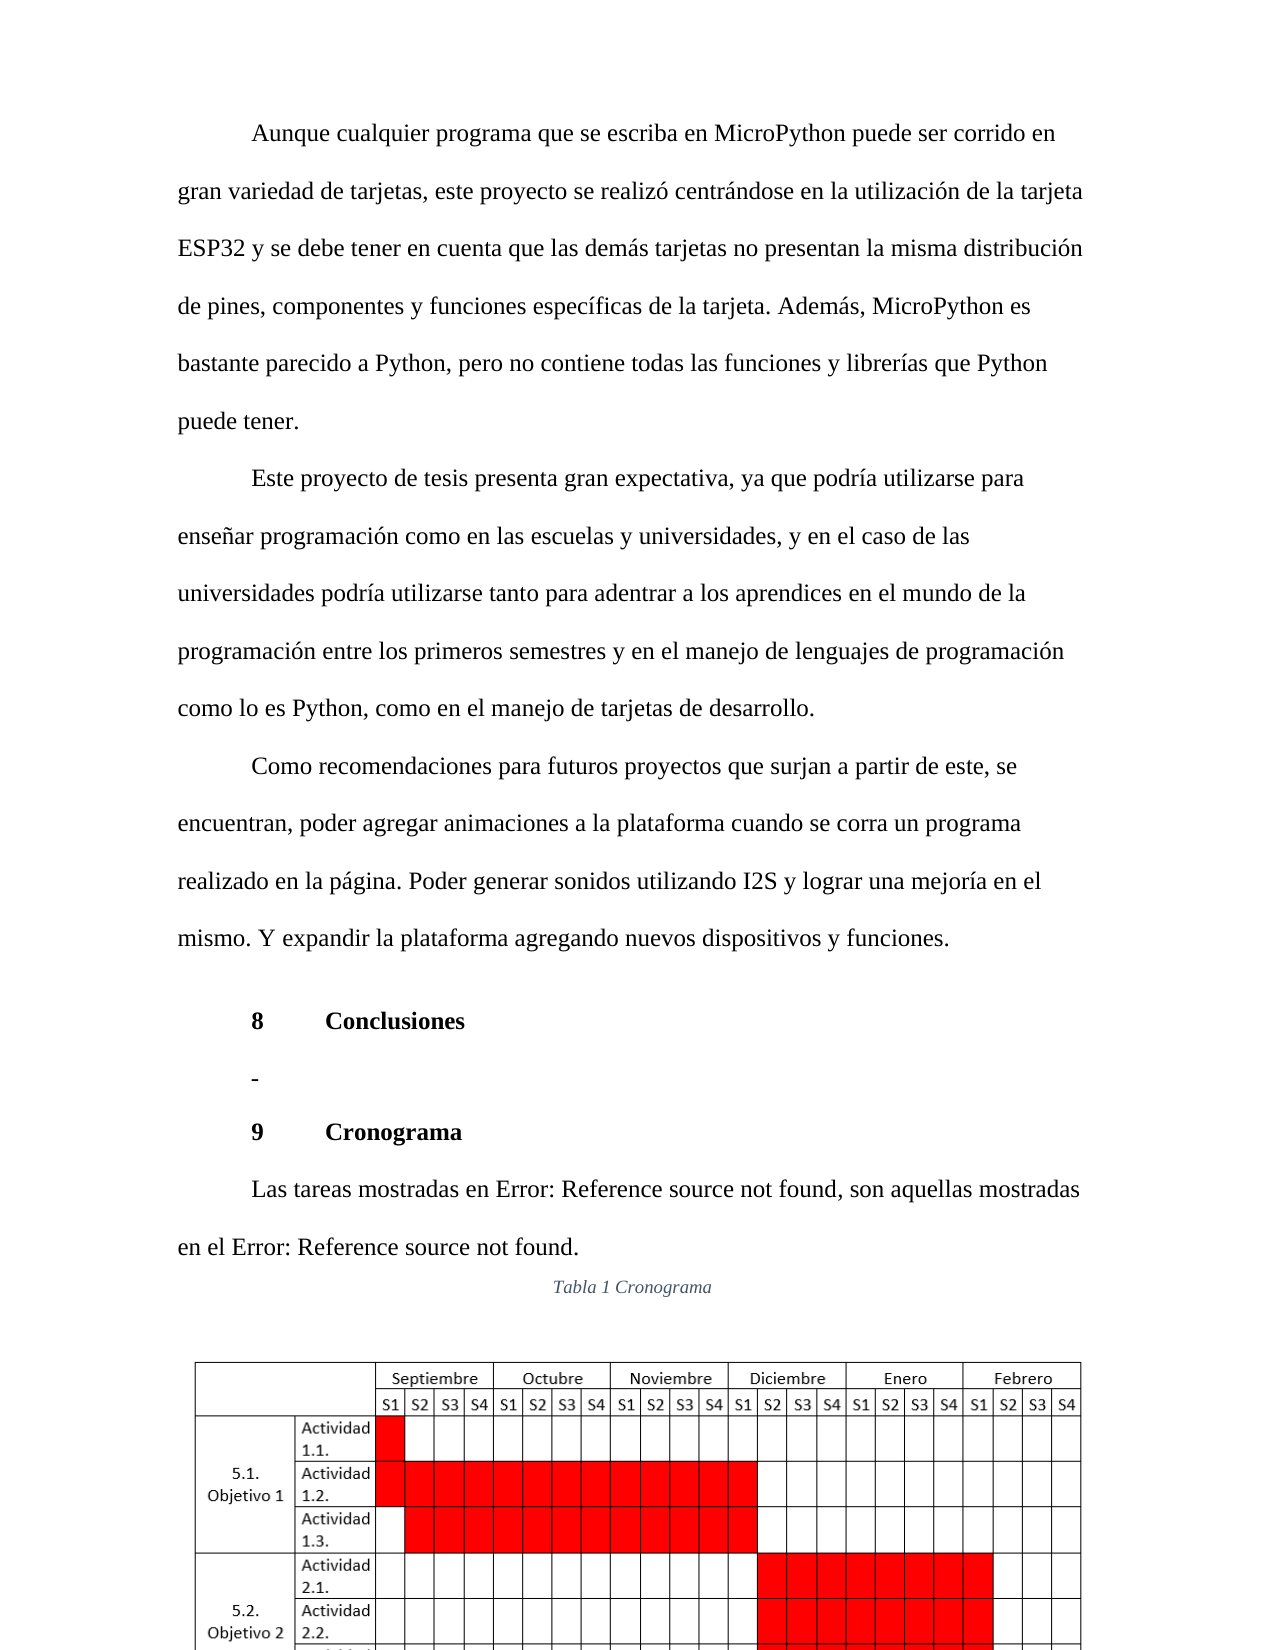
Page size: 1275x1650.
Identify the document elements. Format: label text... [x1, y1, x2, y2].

picture [183, 1361, 1098, 1650]
text Como recomendaciones para futuros proyectos que surjan a partir de este, se encuentran, poder agregar animaciones a la plataforma cuando se corra un programa realizado en la página. Poder generar sonidos utilizando I2S y lograr una mejoría en el mismo. Y expandir la plataforma agregando nuevos dispositivos y funciones. [177, 751, 1098, 952]
text Este proyecto de tesis presenta gran expectativa, ya que podría utilizarse para enseñar programación como en las escuelas y universidades, y en el caso de las universidades podría utilizarse tanto para adentrar a los aprendices en el mundo de la programación entre los primeros semestres y en el manejo de lenguajes de programación como lo es Python, como en el manejo de tarjetas de desarrollo. [177, 463, 1098, 722]
text Aunque cualquier programa que se escriba en MicroPython puede ser corrido en gran variedad de tarjetas, este proyecto se realizó centrándose en la utilización de la tarjeta ESP32 y se debe tener en cuenta que las demás tarjetas no presentan la misma distribución de pines, componentes y funciones específicas de la tarjeta. Además, MicroPython es bastante parecido a Python, pero no contiene todas las funciones y librerías que Python puede tener. [177, 118, 1098, 434]
subtitle Conclusiones [177, 1006, 1098, 1034]
subtitle Cronograma [177, 1117, 1098, 1146]
